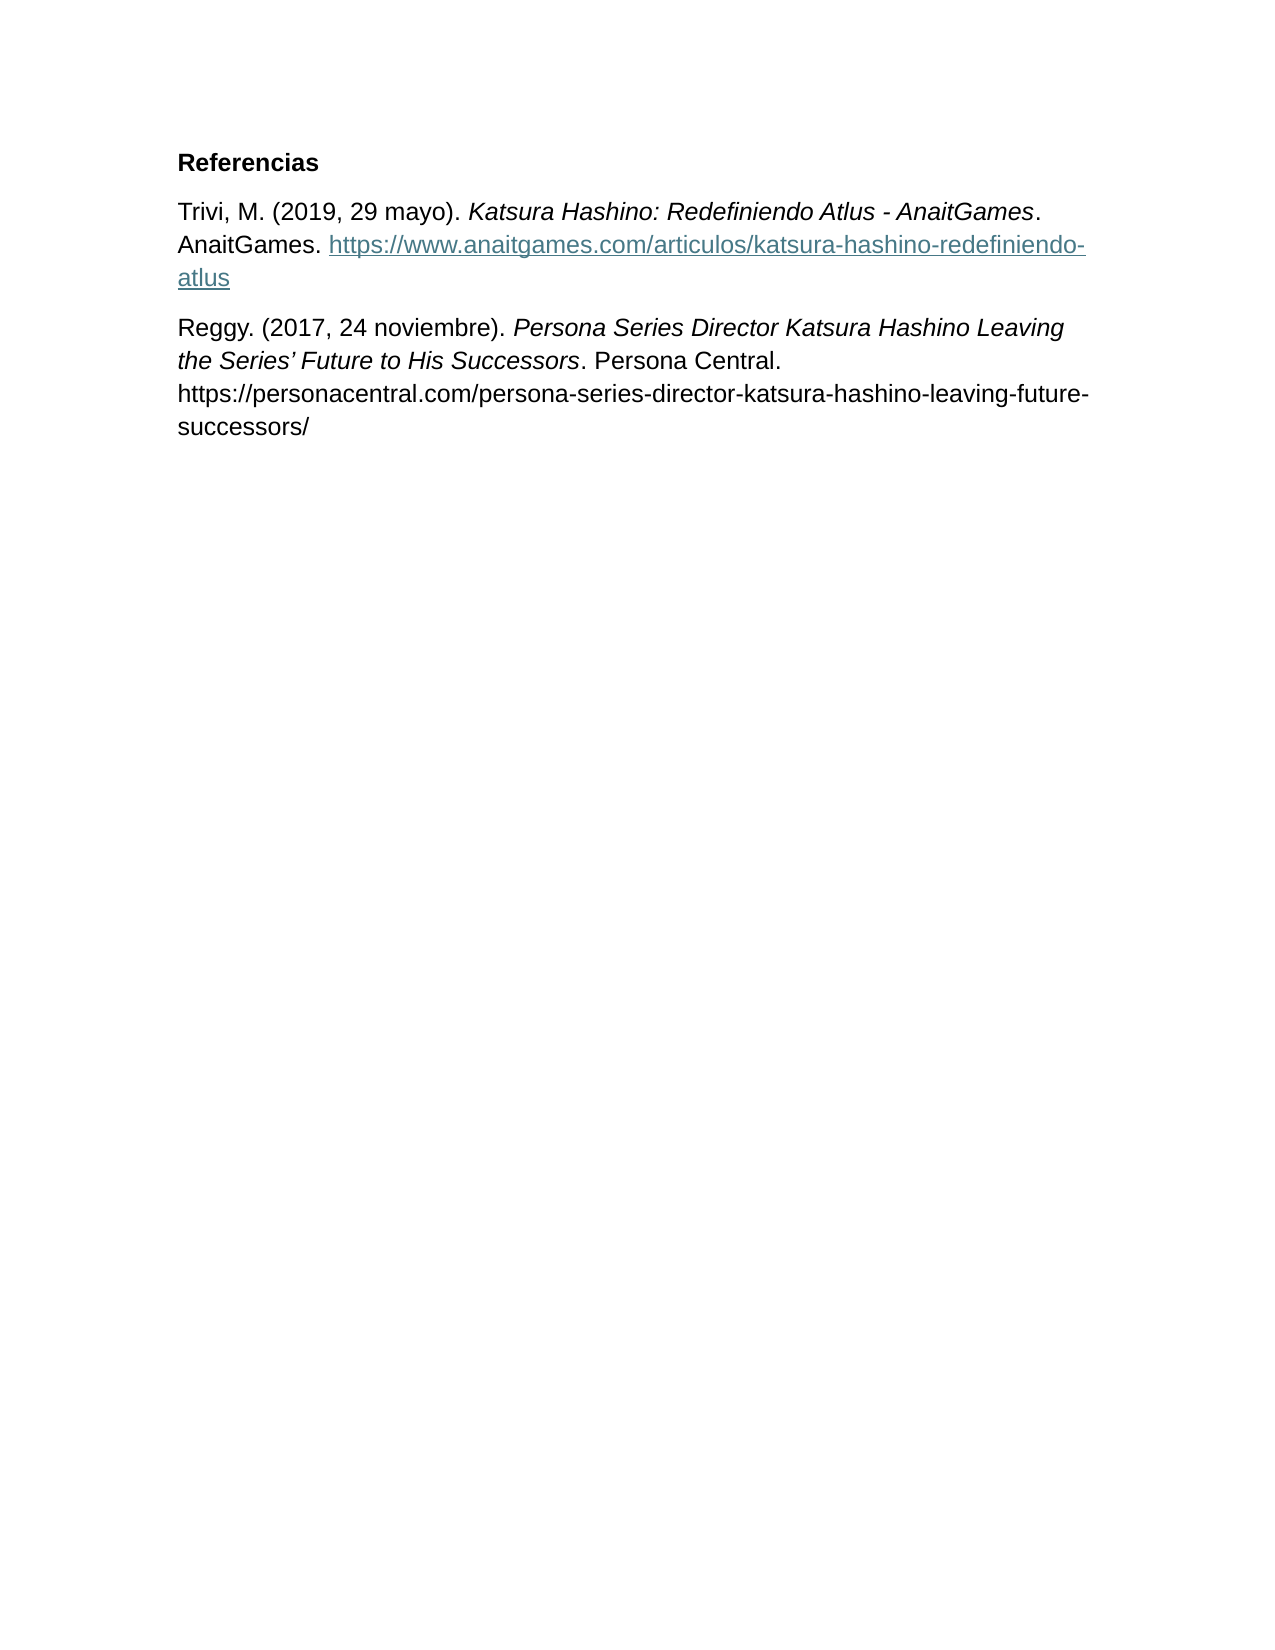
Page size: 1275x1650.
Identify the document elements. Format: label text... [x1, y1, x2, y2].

text Referencias [177, 148, 1098, 176]
text Trivi, M. (2019, 29 mayo). Katsura Hashino: Redefiniendo Atlus - AnaitGames. AnaitGames. https://www.anaitgames.com/articulos/katsura-hashino-redefiniendo-atlus [177, 197, 1098, 292]
text Reggy. (2017, 24 noviembre). Persona Series Director Katsura Hashino Leaving the Series’ Future to His Successors. Persona Central. https://personacentral.com/persona-series-director-katsura-hashino-leaving-future-successors/ [177, 313, 1098, 441]
